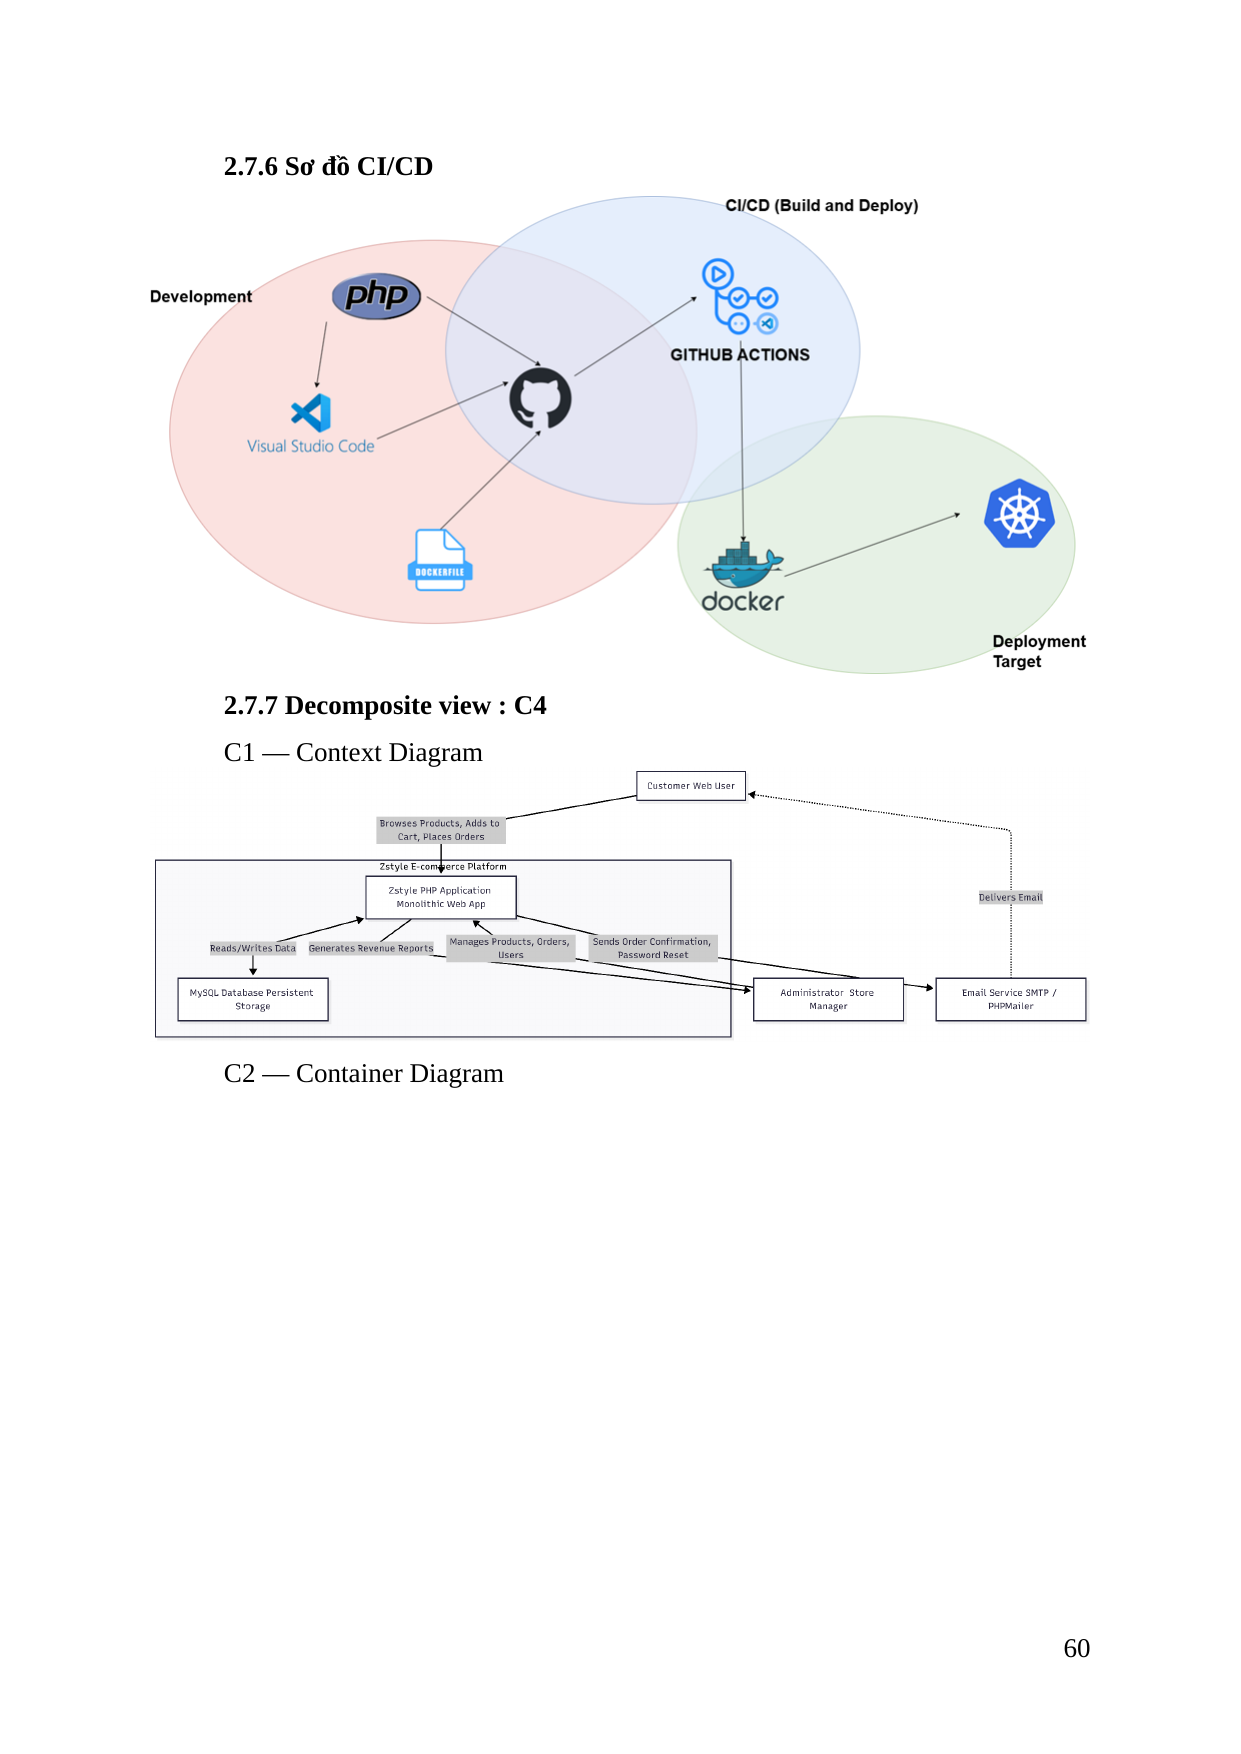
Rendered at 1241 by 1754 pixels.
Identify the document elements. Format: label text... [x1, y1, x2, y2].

picture [150, 767, 1091, 1042]
picture [150, 196, 1091, 674]
subtitle 2.7.6 Sơ đồ CI/CD [150, 150, 1090, 181]
text C2 — Container Diagram [150, 1058, 1090, 1089]
text C1 — Context Diagram [150, 736, 1090, 767]
subtitle 2.7.7 Decomposite view : C4 [150, 689, 1090, 720]
